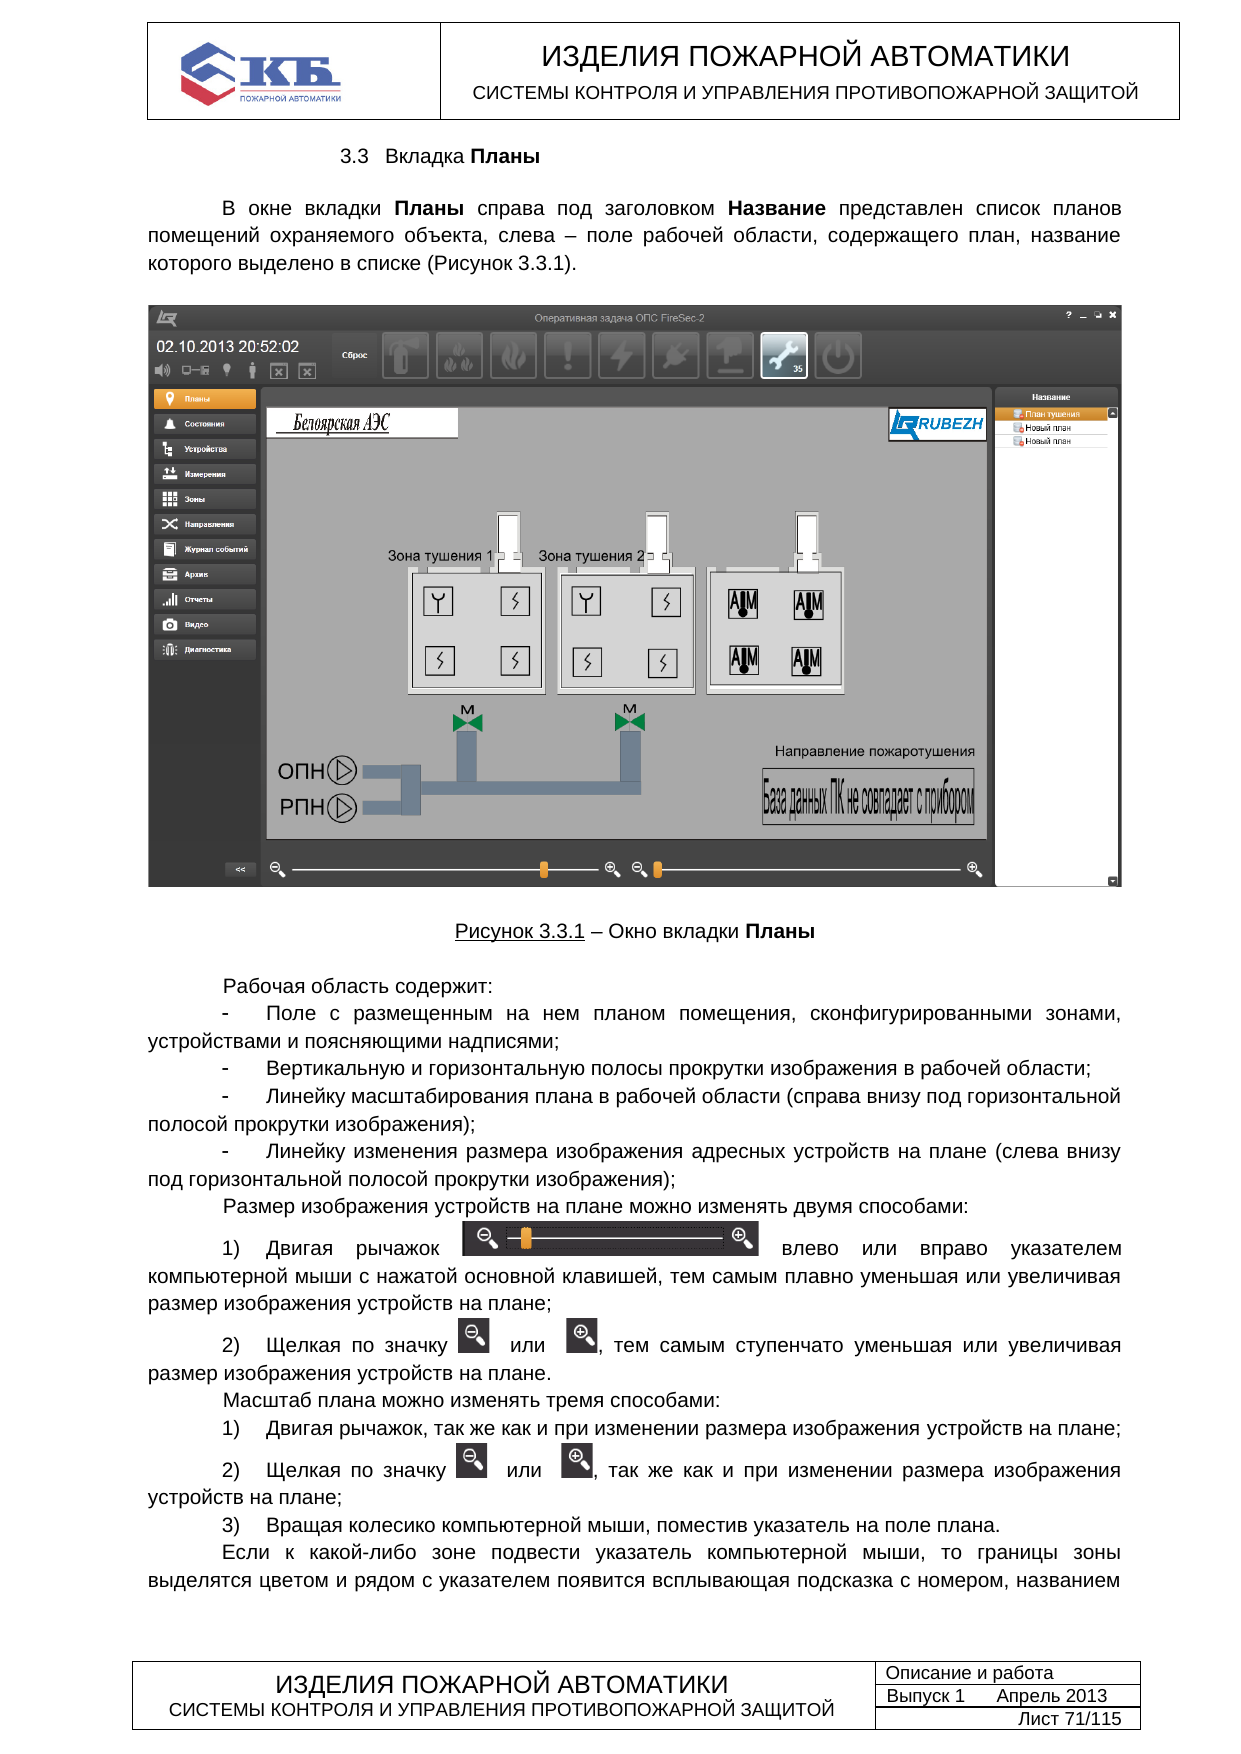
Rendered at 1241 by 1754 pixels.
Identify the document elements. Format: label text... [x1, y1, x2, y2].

list Щелкая по значку или , тем самым ступенчато уменьшая или увеличивая размер изображения устройств на плане. [148, 1318, 1122, 1384]
picture [458, 1318, 490, 1353]
list Двигая рычажок, так же как и при изменении размера изображения устройств на плане; [148, 1416, 1122, 1439]
list В окне вкладки Планы справа под заголовком Название представлен список планов помещений охраняемого объекта, слева – поле рабочей области, содержащего план, название которого выделено в списке (Рисунок 3.3.1). [148, 196, 1122, 275]
list Вкладка Планы [340, 144, 1122, 168]
list Масштаб плана можно изменять тремя способами: [223, 1388, 1122, 1412]
list Вращая колесико компьютерной мыши, поместив указатель на поле плана. [148, 1512, 1122, 1536]
list Поле с размещенным на нем планом помещения, сконфигурированными зонами, устройствами и поясняющими надписями; [148, 1001, 1122, 1053]
picture [177, 34, 354, 115]
list Размер изображения устройств на плане можно изменять двумя способами: [223, 1194, 1122, 1218]
picture [561, 1443, 593, 1478]
list Рабочая область содержит: [223, 974, 1122, 998]
list Вертикальную и горизонтальную полосы прокрутки изображения в рабочей области; [148, 1056, 1122, 1080]
list Линейку масштабирования плана в рабочей области (справа внизу под горизонтальной полосой прокрутки изображения); [148, 1084, 1122, 1135]
list Щелкая по значку или , так же как и при изменении размера изображения устройств на плане; [148, 1443, 1122, 1509]
picture [462, 1221, 759, 1256]
picture [148, 305, 1122, 887]
list Линейку изменения размера изображения адресных устройств на плане (слева внизу под горизонтальной полосой прокрутки изображения); [148, 1139, 1122, 1191]
picture [456, 1443, 488, 1478]
list Двигая рычажок влево или вправо указателем компьютерной мыши с нажатой основной клавишей, тем самым плавно уменьшая или увеличивая размер изображения устройств на плане; [148, 1222, 1122, 1315]
picture [566, 1318, 598, 1353]
list Рисунок 3.3.1 – Окно вкладки Планы [148, 919, 1122, 943]
